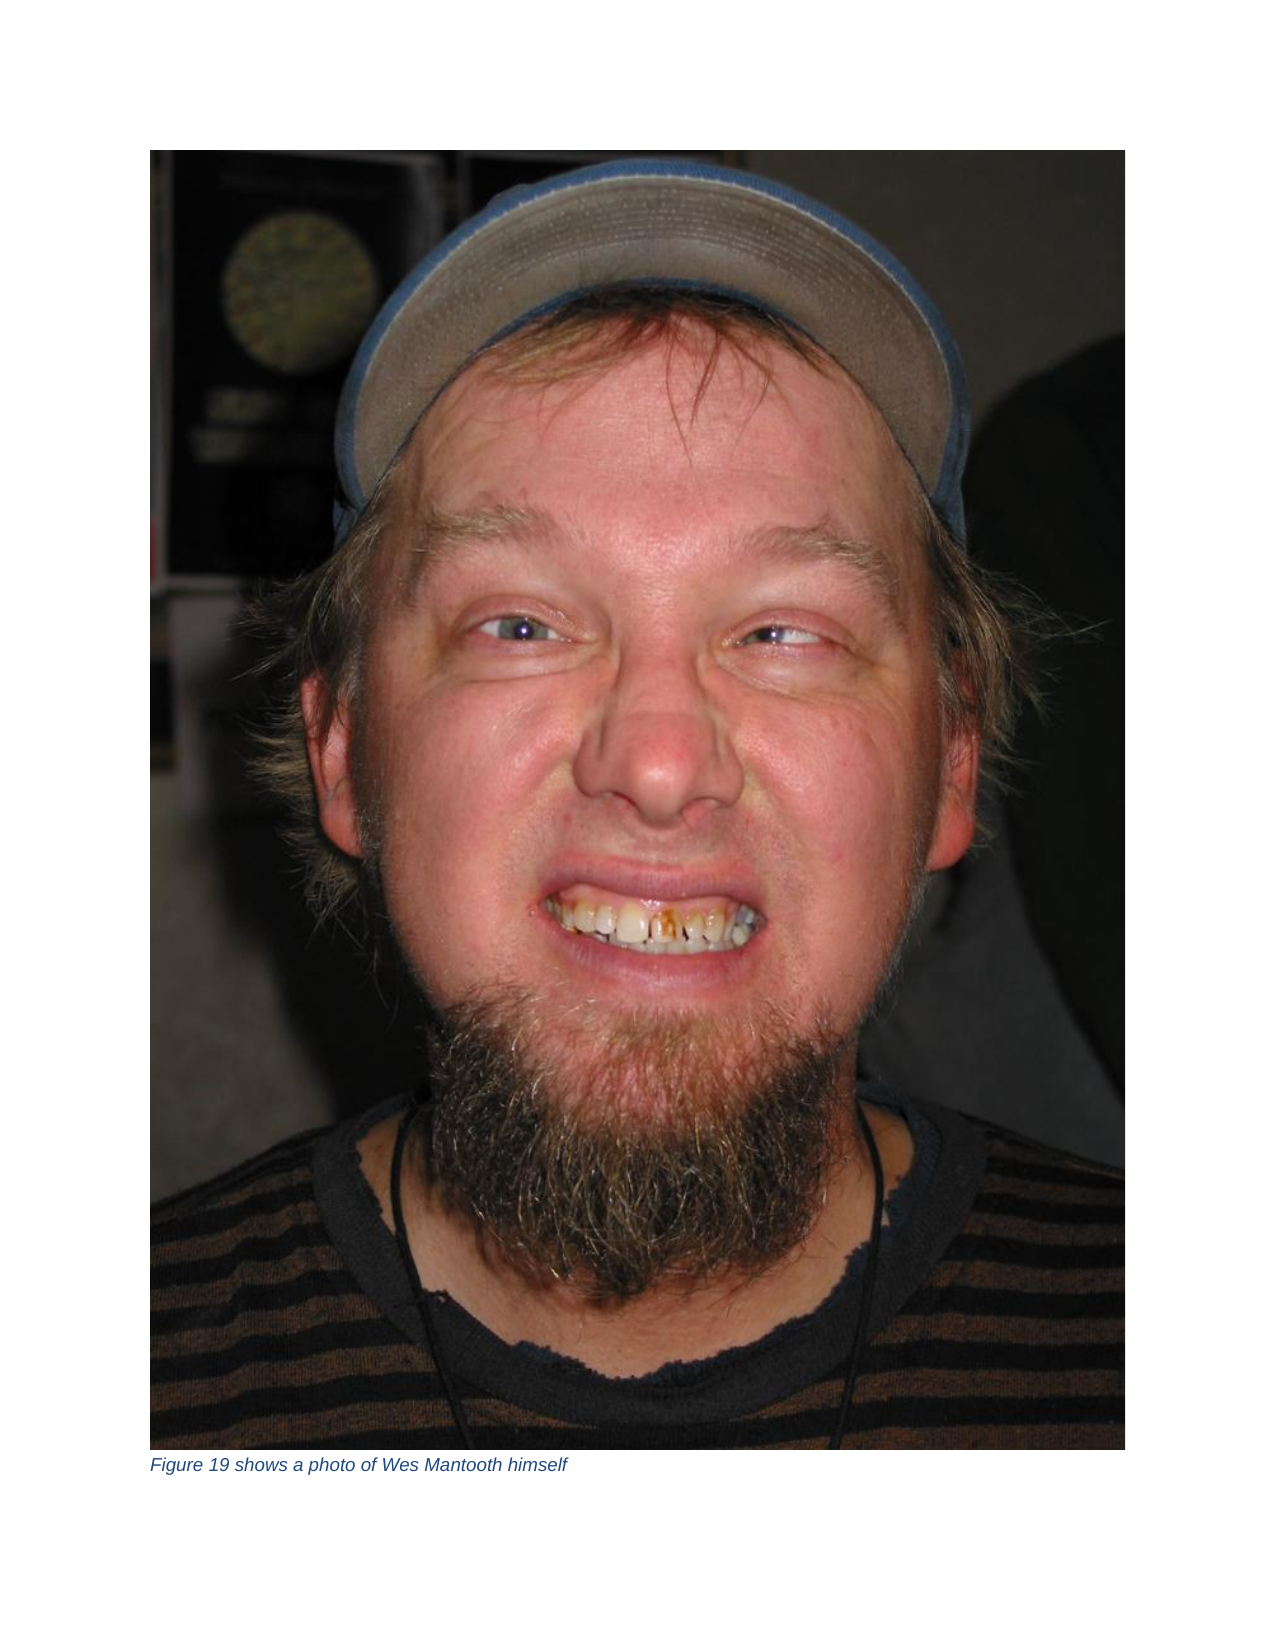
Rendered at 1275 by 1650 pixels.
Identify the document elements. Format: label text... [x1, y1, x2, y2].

picture [150, 150, 1125, 1450]
